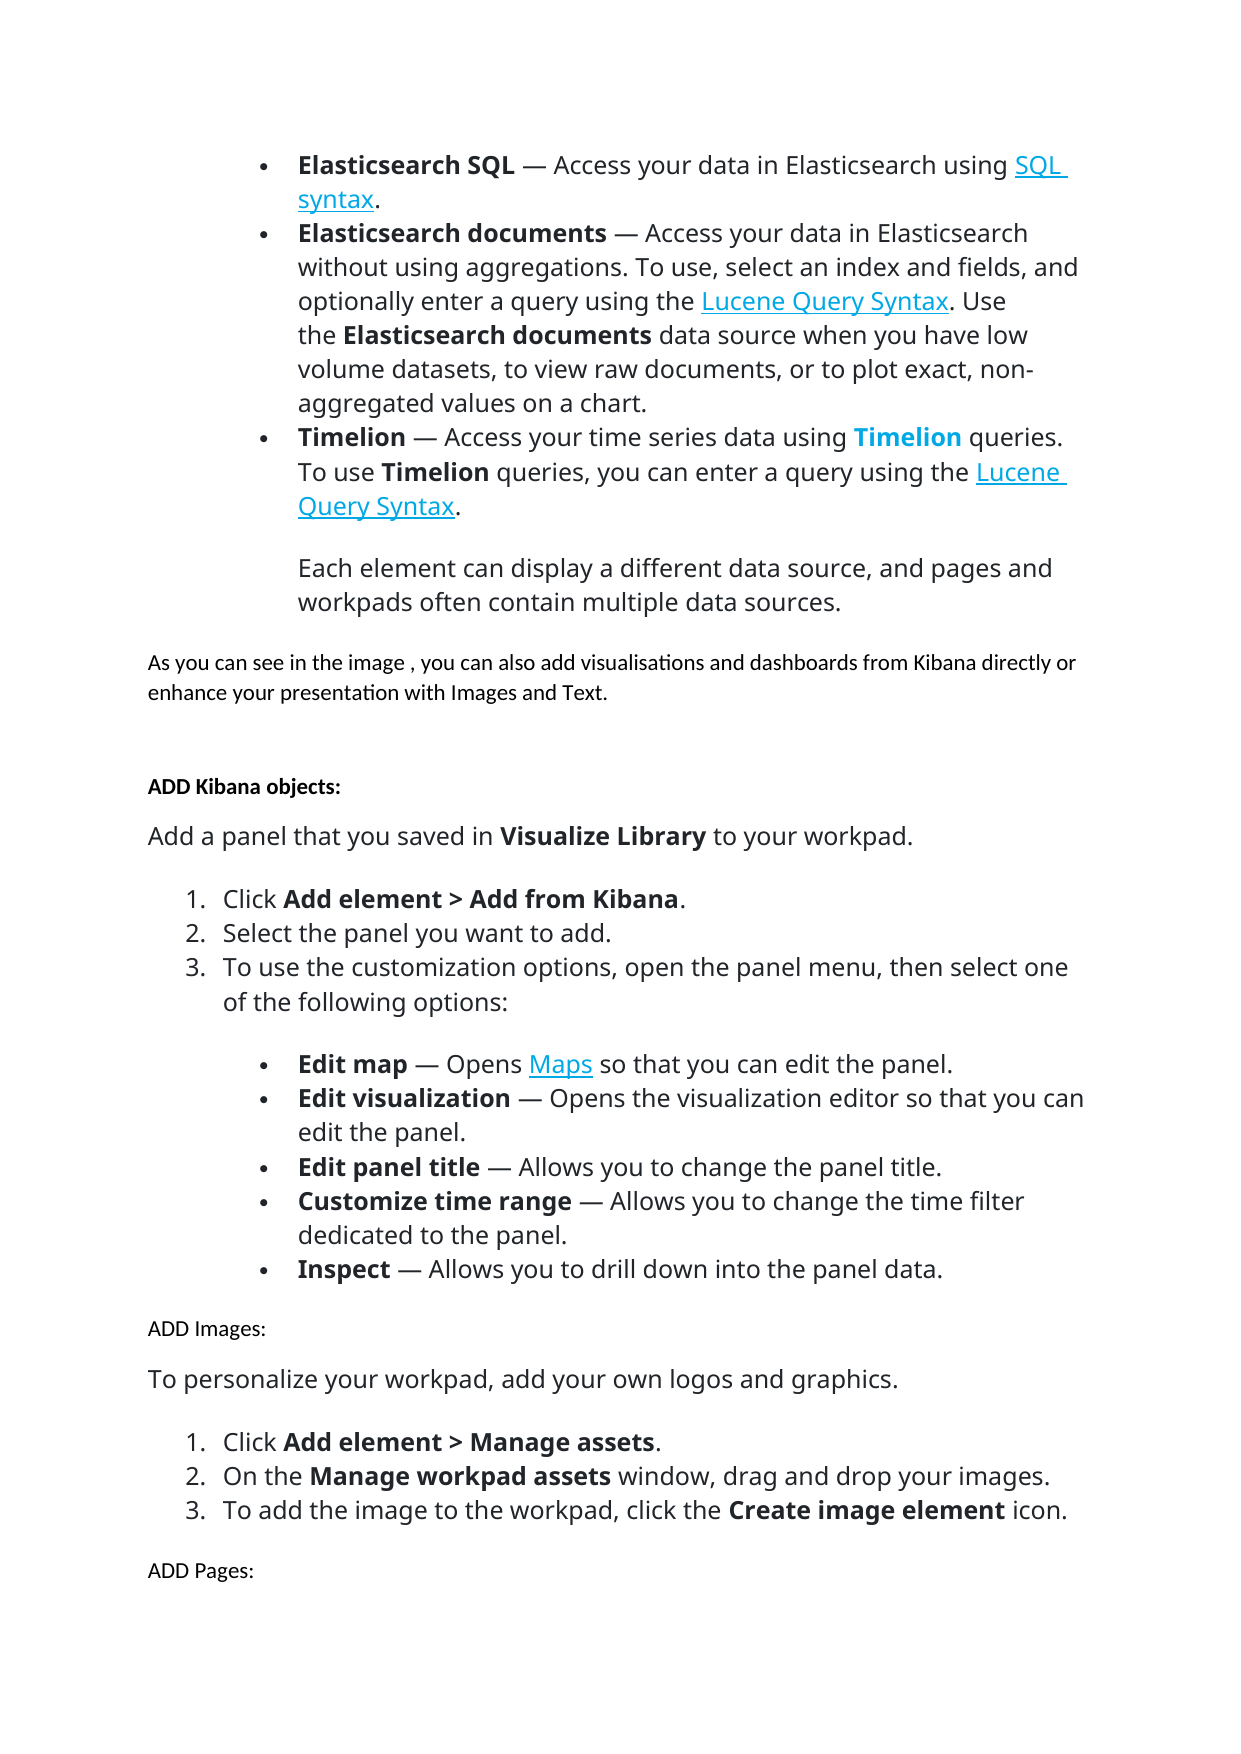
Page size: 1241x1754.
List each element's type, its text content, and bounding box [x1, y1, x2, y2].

list Edit panel title — Allows you to change the panel title. [260, 1149, 1093, 1183]
text As you can see in the image , you can also add visualisations and dashboards from Kibana directly or enhance your presentation with Images and Text. [148, 648, 1093, 706]
list Customize time range — Allows you to change the time filter dedicated to the panel. [260, 1183, 1093, 1251]
list Click Add element > Manage assets. [185, 1425, 1093, 1459]
text ADD Kibana objects: [148, 772, 1093, 800]
text Add a panel that you saved in Visualize Library to your workpad. [148, 819, 1093, 853]
list Edit map — Opens Maps so that you can edit the panel. [260, 1047, 1093, 1081]
list Edit visualization — Opens the visualization editor so that you can edit the panel. [260, 1081, 1093, 1149]
list To use the customization options, open the panel menu, then select one of the following options: [185, 950, 1093, 1018]
list On the Manage workpad assets window, drag and drop your images. [185, 1459, 1093, 1493]
text To personalize your workpad, add your own logos and graphics. [148, 1361, 1093, 1396]
list Select the panel you want to add. [185, 916, 1093, 950]
text ADD Images: [148, 1314, 1093, 1343]
list Elasticsearch documents — Access your data in Elasticsearch without using aggregations. To use, select an index and fields, and optionally enter a query using the Lucene Query Syntax. Use the Elasticsearch documents data source when you have low volume datasets, to view raw documents, or to plot exact, non-aggregated values on a chart. [260, 216, 1093, 420]
list Timelion — Access your time series data using Timelion queries. To use Timelion queries, you can enter a query using the Lucene Query Syntax. [260, 420, 1093, 522]
text ADD Pages: [148, 1556, 1093, 1584]
list To add the image to the workpad, click the Create image element icon. [185, 1493, 1093, 1527]
list Click Add element > Add from Kibana. [185, 882, 1093, 916]
text Each element can display a different data source, and pages and workpads often contain multiple data sources. [298, 551, 1093, 619]
list Inspect — Allows you to drill down into the panel data. [260, 1251, 1093, 1285]
list Elasticsearch SQL — Access your data in Elasticsearch using SQL syntax. [260, 148, 1093, 216]
